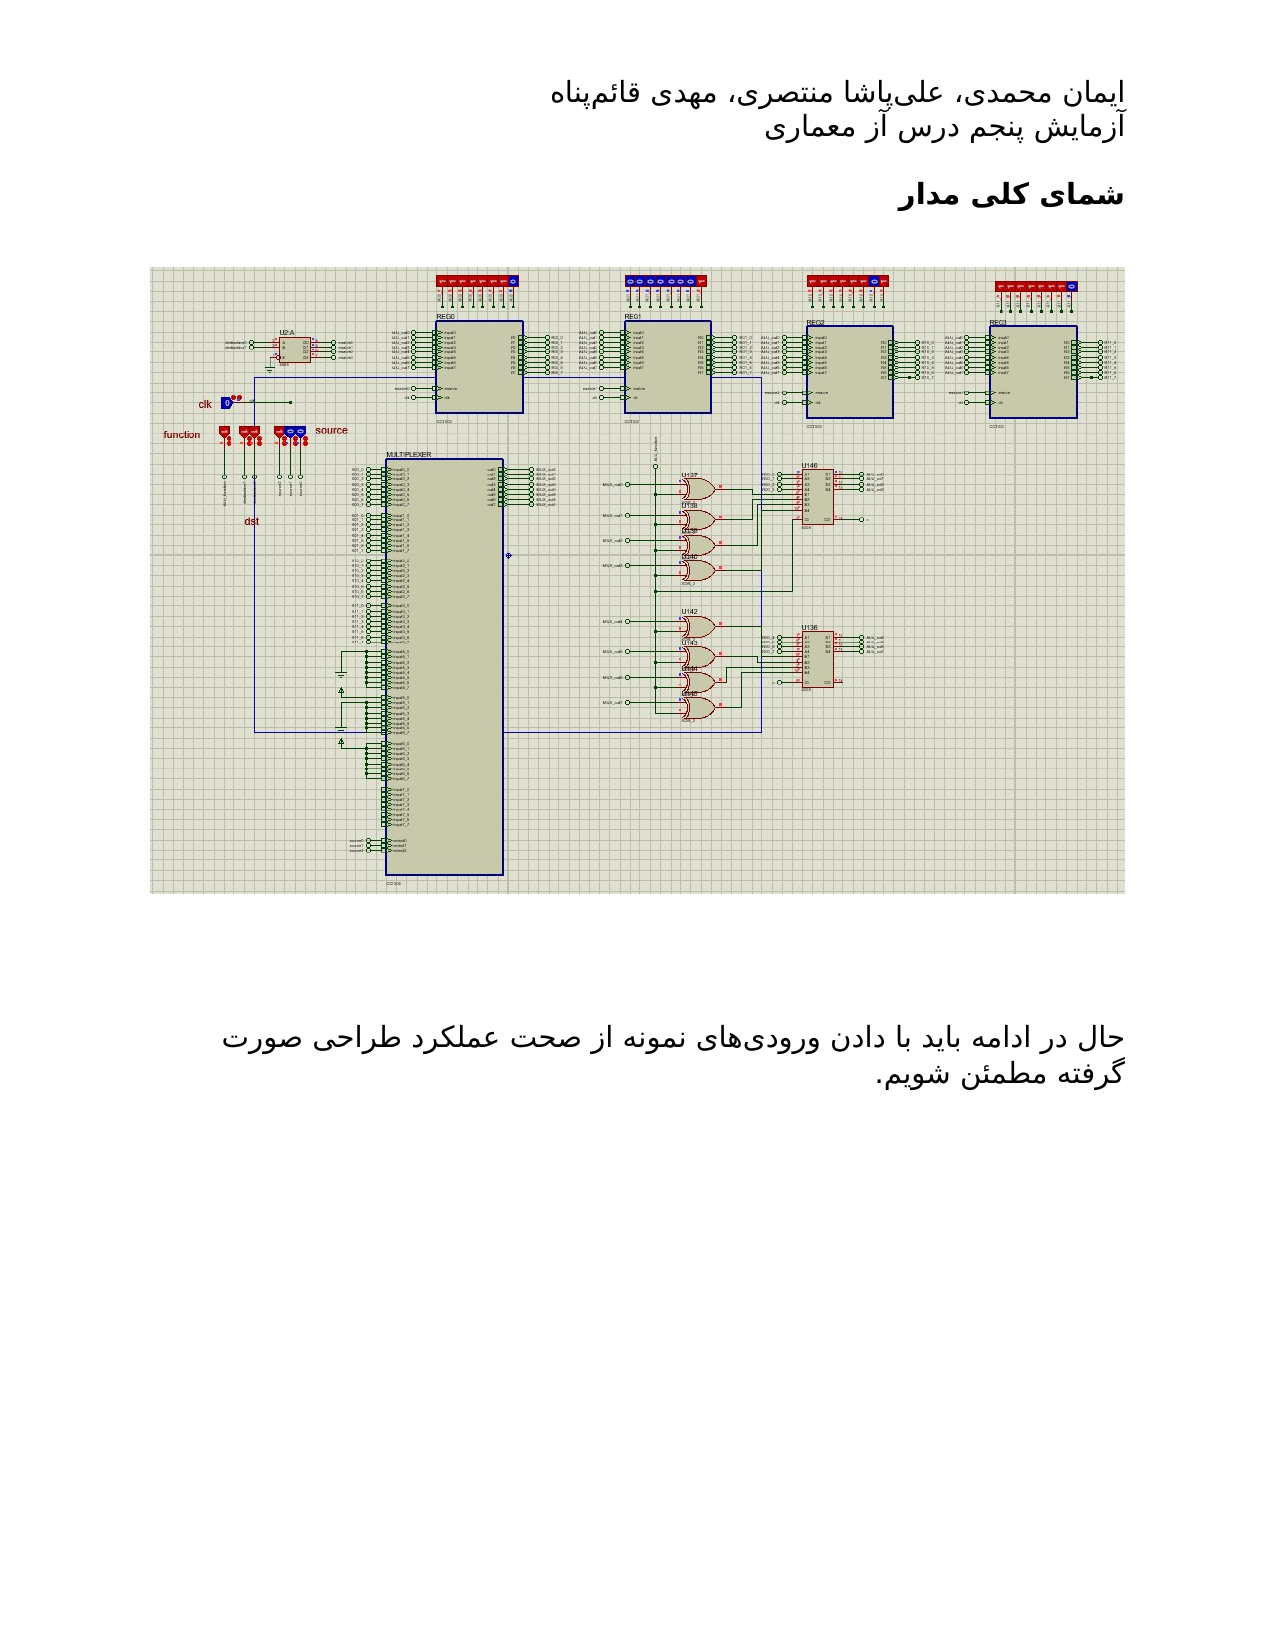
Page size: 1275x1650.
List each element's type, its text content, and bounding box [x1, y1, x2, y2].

subtitle شمای کلی مدار [150, 177, 1125, 211]
text حال در ادامه باید با دادن ورودی‌های نمونه از صحت عملکرد طراحی صورت گرفته مطمئن شویم. [150, 1020, 1125, 1091]
picture [149, 267, 1125, 894]
